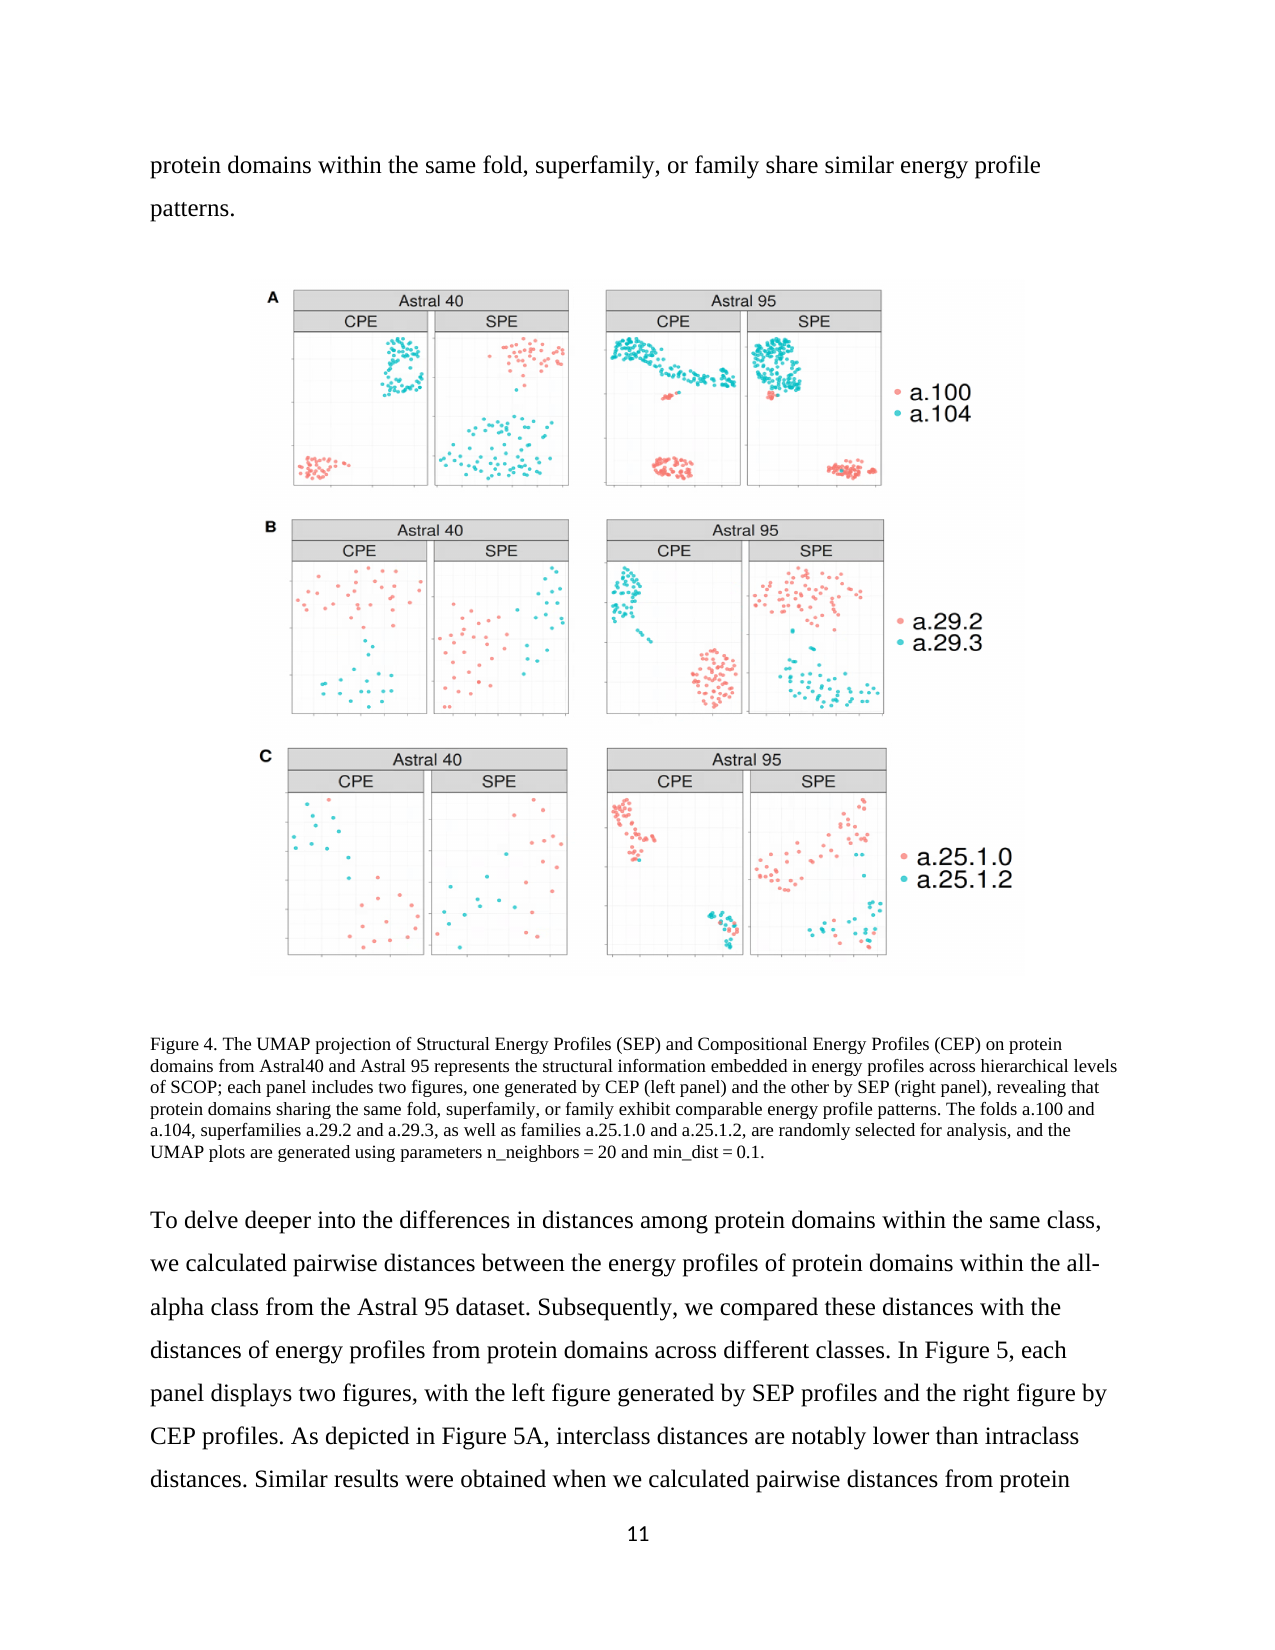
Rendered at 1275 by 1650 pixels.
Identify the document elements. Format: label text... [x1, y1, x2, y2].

text Figure 4. The UMAP projection of Structural Energy Profiles (SEP) and Compositional Energy Profiles (CEP) on protein domains from Astral40 and Astral 95 represents the structural information embedded in energy profiles across hierarchical levels of SCOP; each panel includes two figures, one generated by CEP (left panel) and the other by SEP (right panel), revealing that protein domains sharing the same fold, superfamily, or family exhibit comparable energy profile patterns. The folds a.100 and a.104, superfamilies a.29.2 and a.29.3, as well as families a.25.1.0 and a.25.1.2, are randomly selected for analysis, and the UMAP plots are generated using parameters n_neighbors = 20 and min_dist = 0.1. [150, 1033, 1125, 1162]
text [150, 1205, 1125, 1493]
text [150, 150, 1125, 222]
picture [250, 279, 1025, 976]
